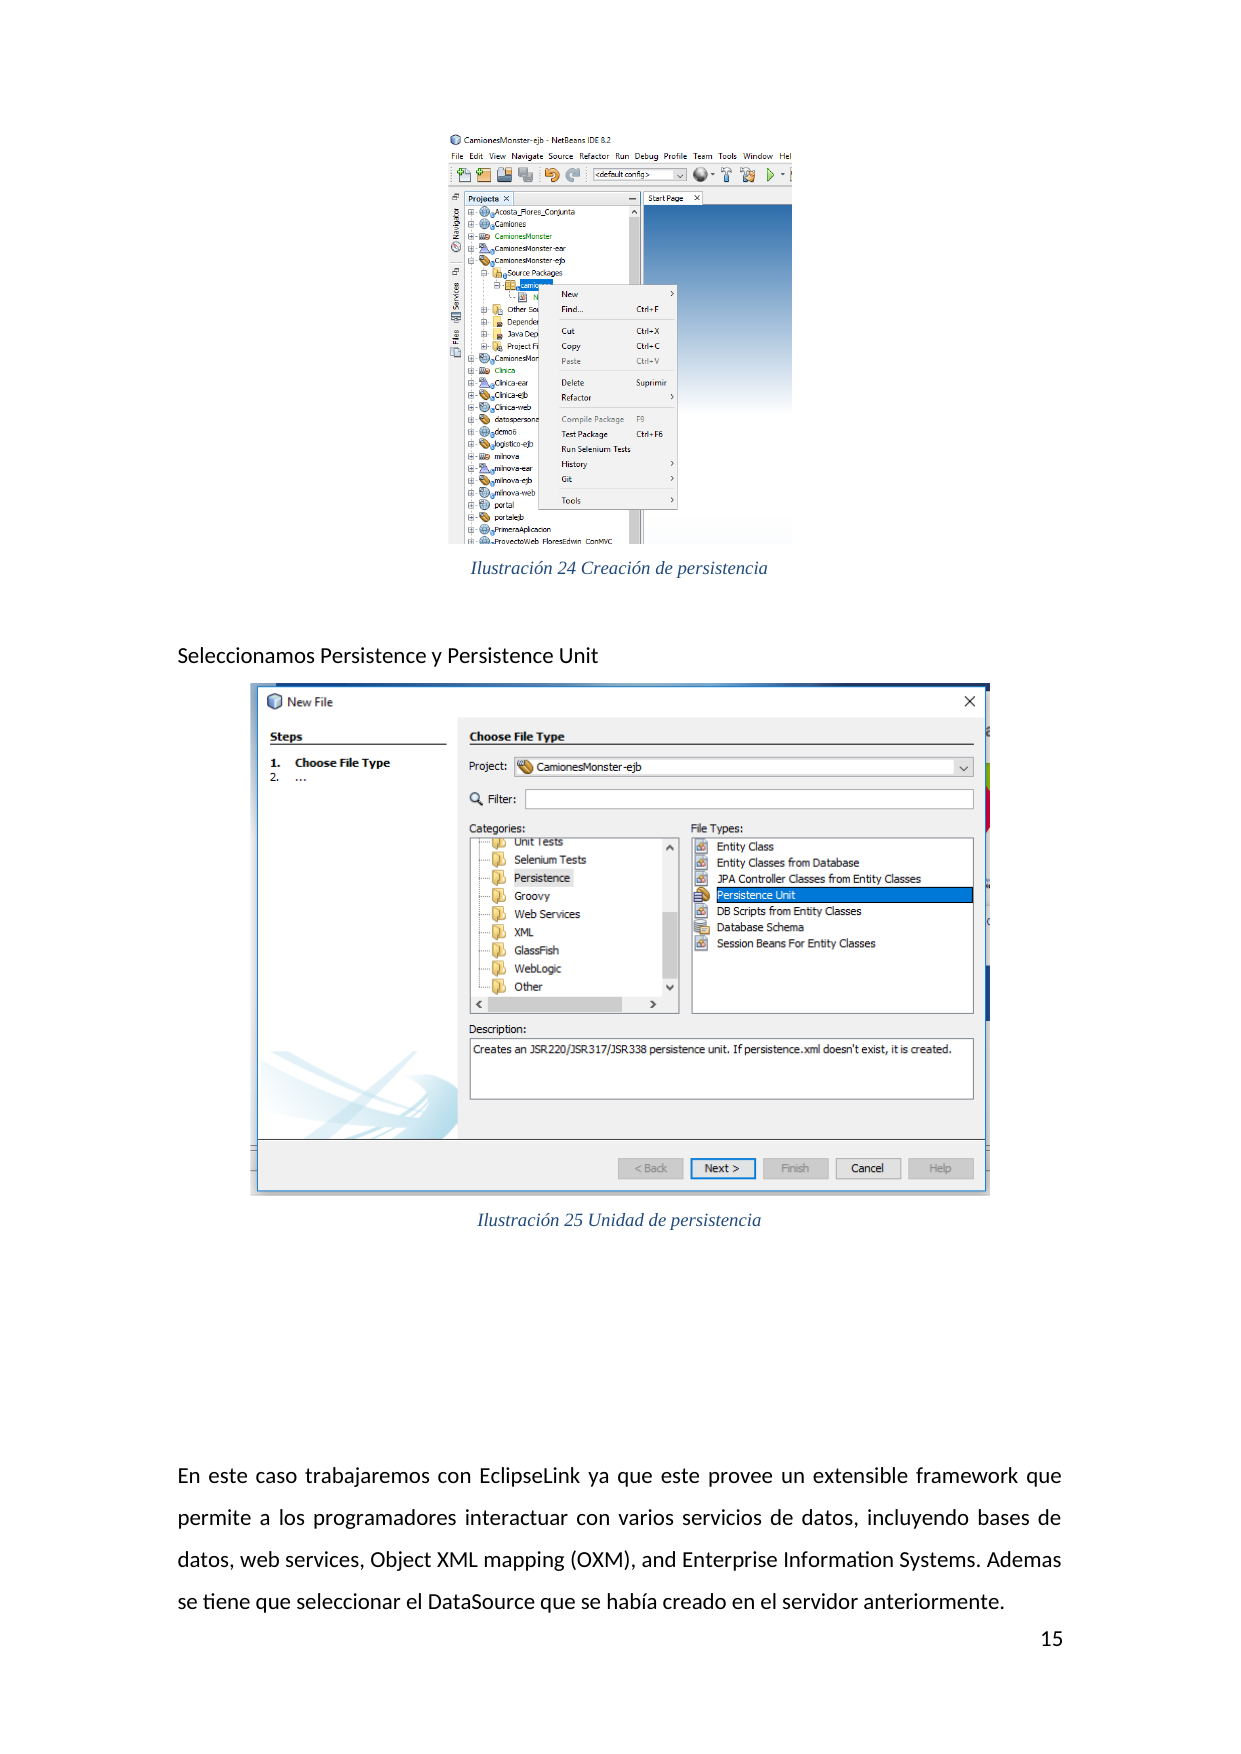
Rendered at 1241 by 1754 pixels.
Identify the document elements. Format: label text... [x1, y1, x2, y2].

text Ilustración 24 Creación de persistencia [177, 557, 1063, 579]
text En este caso trabajaremos con EclipseLink ya que este provee un extensible framework que permite a los programadores interactuar con varios servicios de datos, incluyendo bases de datos, web services, Object XML mapping (OXM), and Enterprise Information Systems. Ademas se tiene que seleccionar el DataSource que se había creado en el servidor anteriormente. [177, 1461, 1063, 1615]
picture [448, 132, 792, 544]
text Ilustración 25 Unidad de persistencia [177, 1209, 1063, 1231]
text Seleccionamos Persistence y Persistence Unit [177, 641, 1063, 669]
picture [250, 683, 990, 1196]
